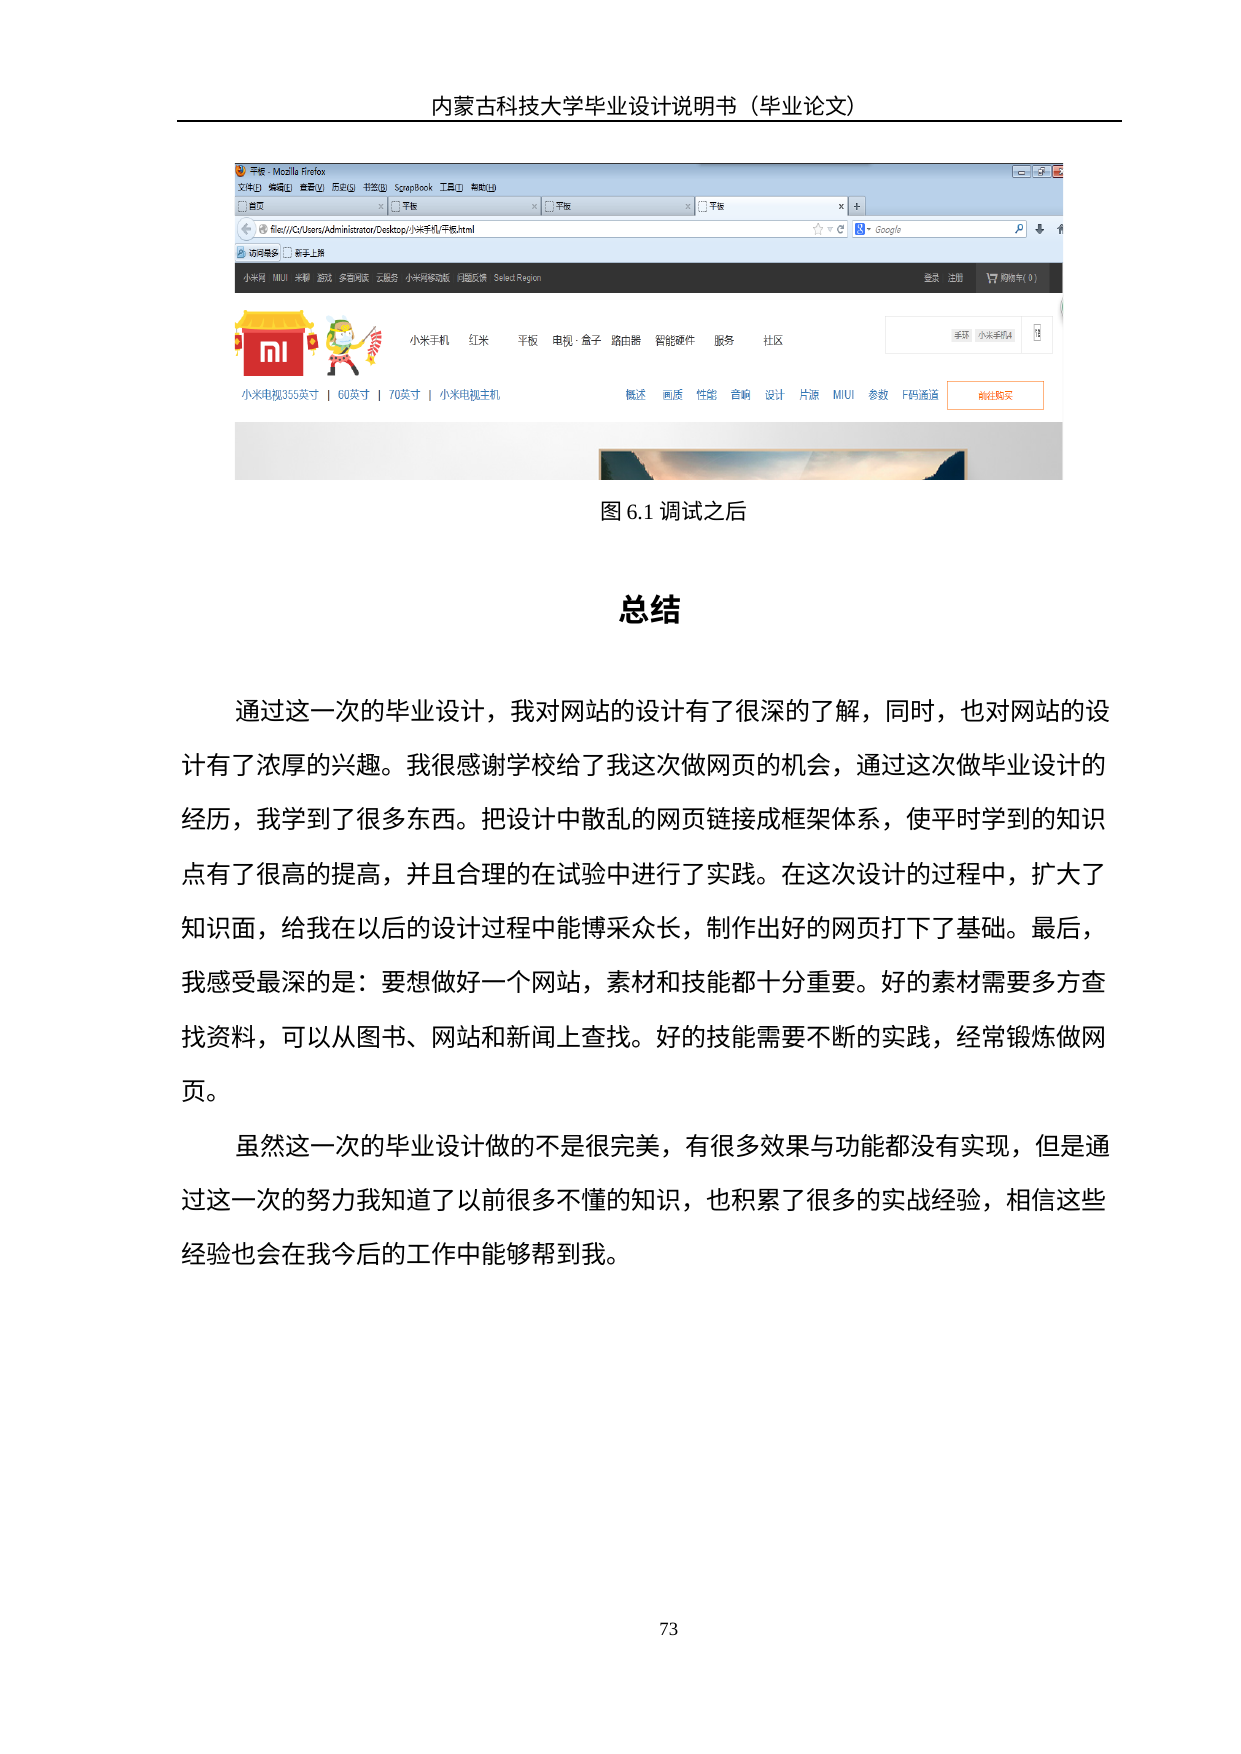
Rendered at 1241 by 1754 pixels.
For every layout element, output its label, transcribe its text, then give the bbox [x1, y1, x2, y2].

text 通过这一次的毕业设计，我对网站的设计有了很深的了解，同时，也对网站的设计有了浓厚的兴趣。我很感谢学校给了我这次做网页的机会，通过这次做毕业设计的经历，我学到了很多东西。把设计中散乱的网页链接成框架体系，使平时学到的知识点有了很高的提高，并且合理的在试验中进行了实践。在这次设计的过程中，扩大了知识面，给我在以后的设计过程中能博采众长，制作出好的网页打下了基础。最后，我感受最深的是：要想做好一个网站，素材和技能都十分重要。好的素材需要多方查找资料，可以从图书、网站和新闻上查找。好的技能需要不断的实践，经常锻炼做网页。 [181, 691, 1118, 1108]
picture [234, 163, 1064, 480]
text 虽然这一次的毕业设计做的不是很完美，有很多效果与功能都没有实现，但是通过这一次的努力我知道了以前很多不懂的知识，也积累了很多的实战经验，相信这些经验也会在我今后的工作中能够帮到我。 [181, 1126, 1118, 1271]
subtitle 总结 [181, 585, 1118, 630]
text 图6.1 调试之后 [181, 494, 1118, 526]
